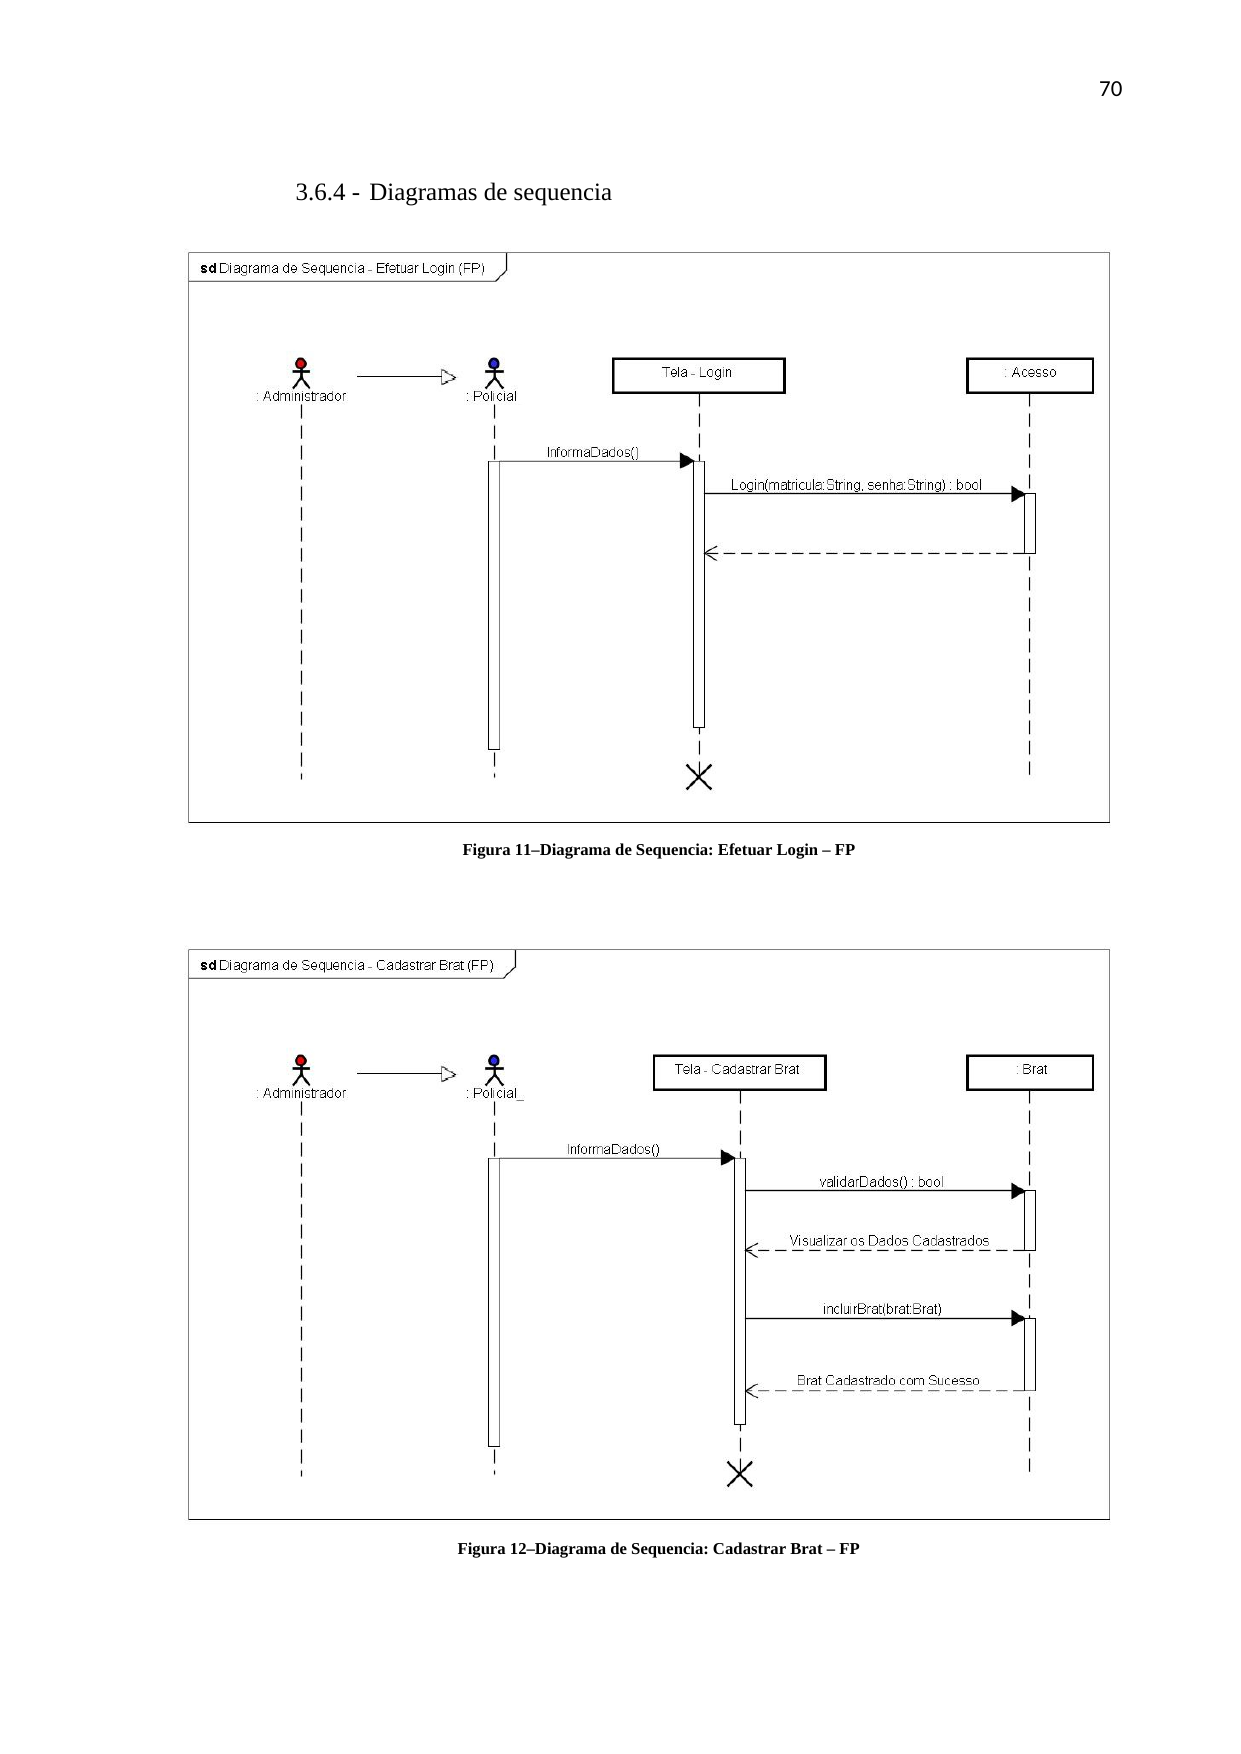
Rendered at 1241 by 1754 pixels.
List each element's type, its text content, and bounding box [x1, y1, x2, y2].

text Diagramas de sequencia [295, 177, 1122, 206]
picture [177, 241, 1121, 833]
picture [177, 938, 1121, 1530]
